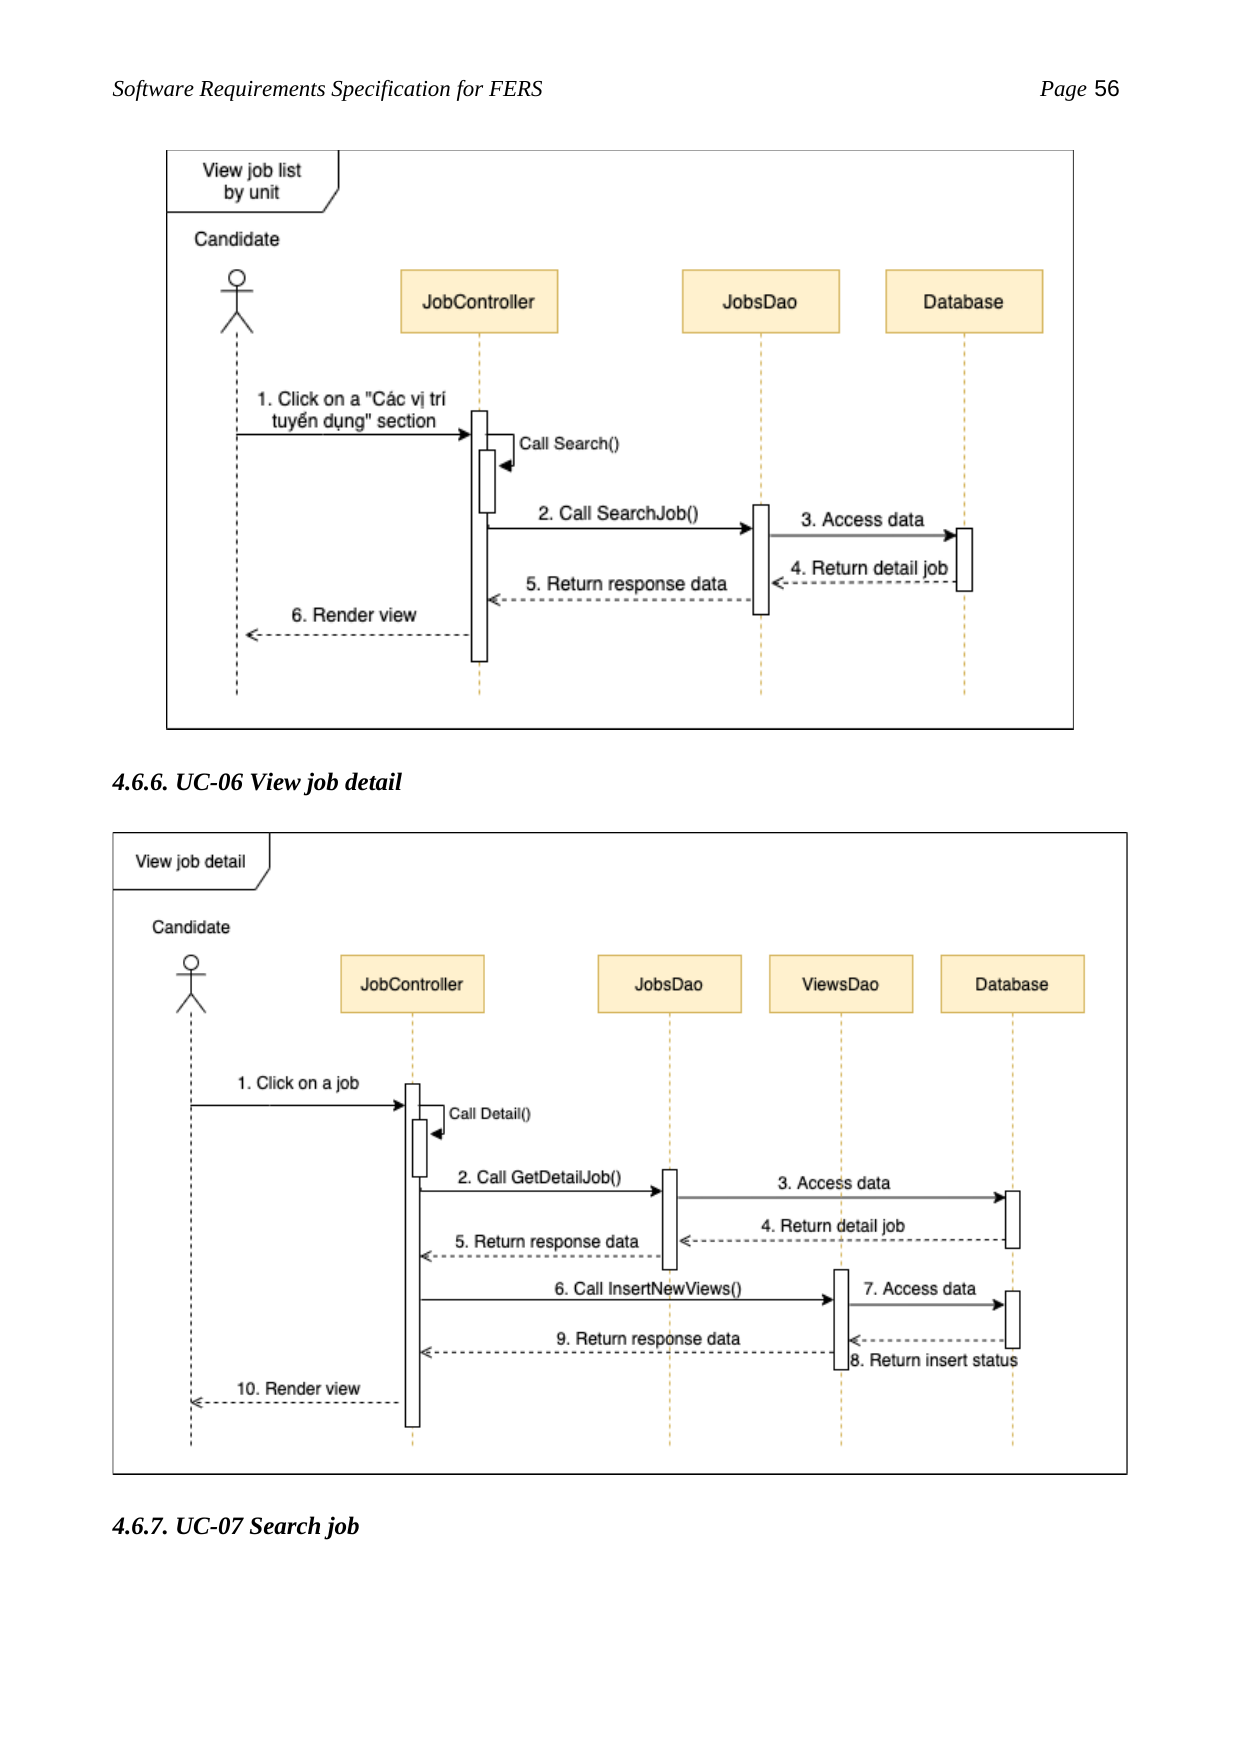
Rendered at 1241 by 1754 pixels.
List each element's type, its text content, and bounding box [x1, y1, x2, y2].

picture [112, 832, 1128, 1475]
picture [166, 150, 1074, 730]
text 4.6.7. UC-07 Search job [112, 1511, 1128, 1540]
text 4.6.6. UC-06 View job detail [112, 767, 1128, 795]
